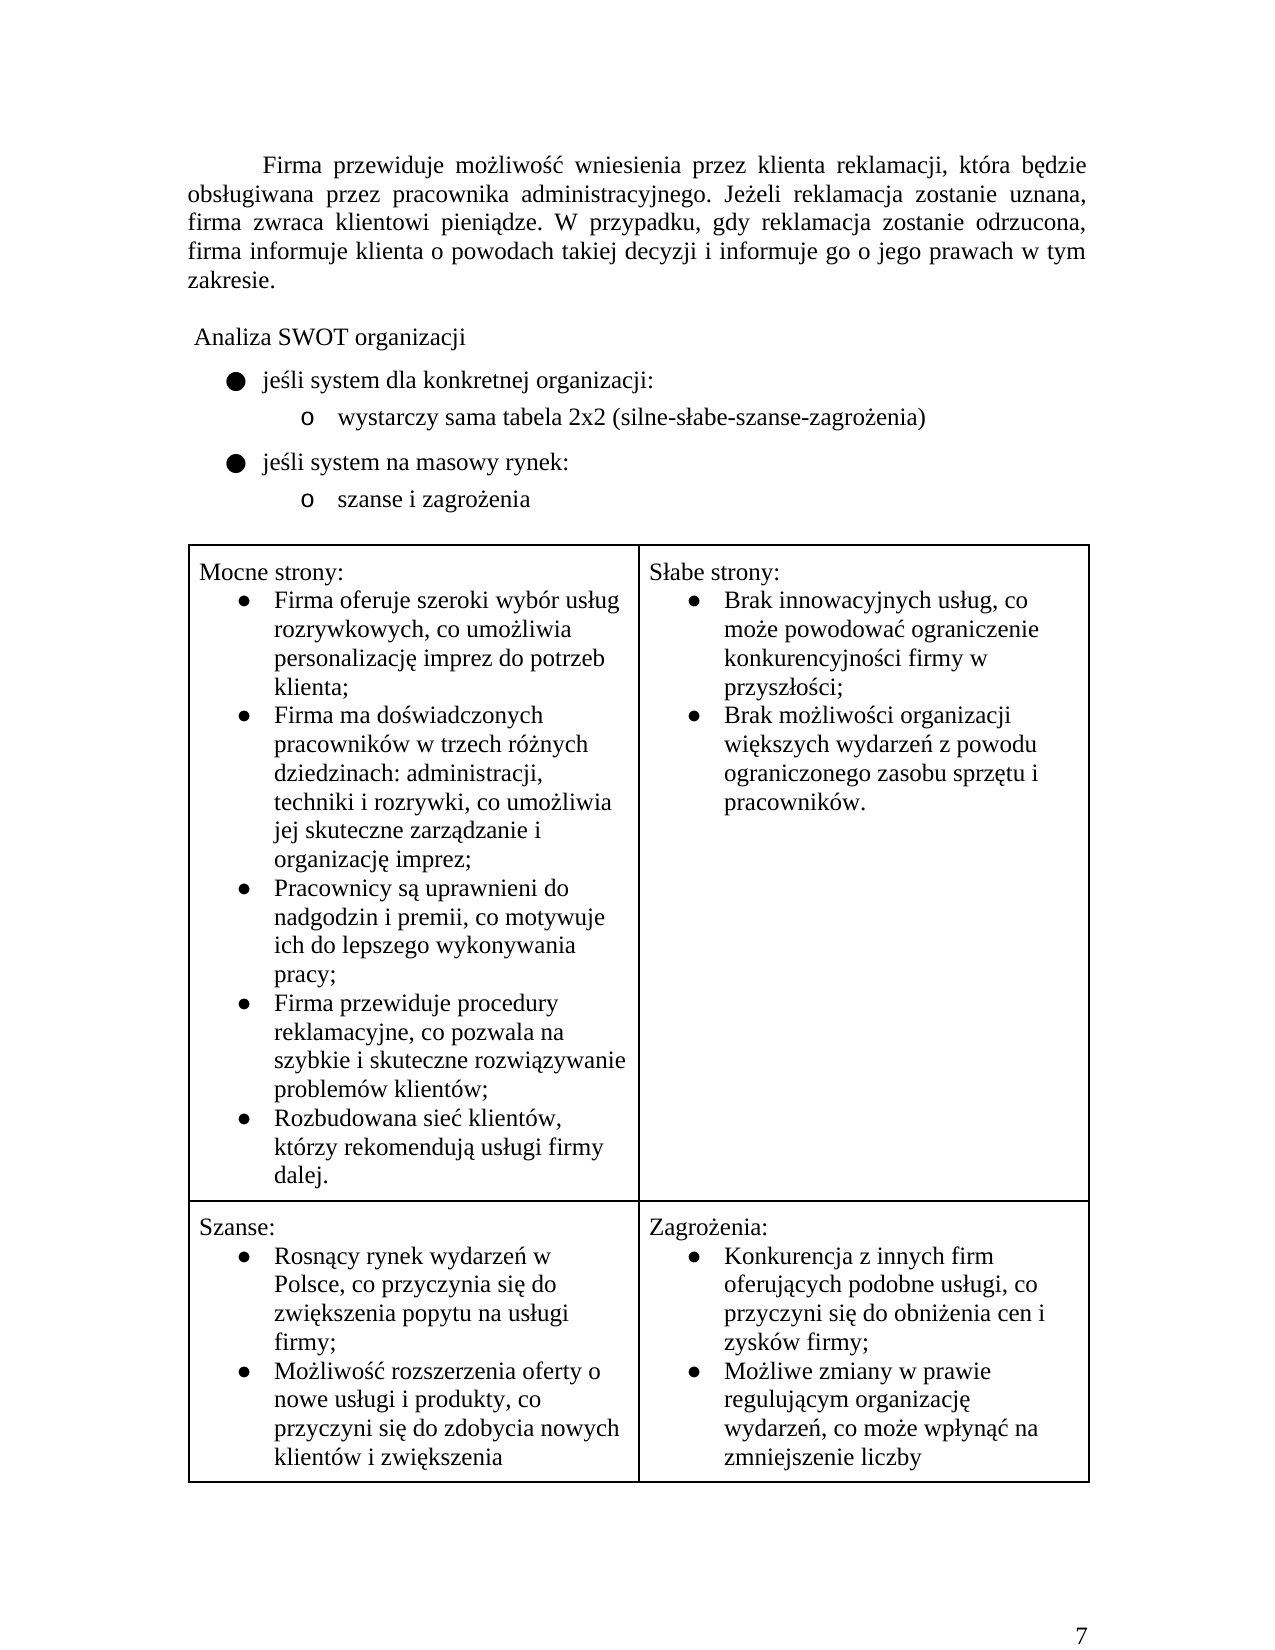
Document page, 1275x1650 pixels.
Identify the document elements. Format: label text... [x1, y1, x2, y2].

list szanse i zagrożenia [300, 484, 1087, 515]
list jeśli system dla konkretnej organizacji: [225, 351, 1087, 402]
text Analiza SWOT organizacji [187, 322, 1087, 351]
text Firma przewiduje możliwość wniesienia przez klienta reklamacji, która będzie obsługiwana przez pracownika administracyjnego. Jeżeli reklamacja zostanie uznana, firma zwraca klientowi pieniądze. W przypadku, gdy reklamacja zostanie odrzucona, firma informuje klienta o powodach takiej decyzji i informuje go o jego prawach w tym zakresie. [187, 150, 1087, 294]
list wystarczy sama tabela 2x2 (silne-słabe-szanse-zagrożenia) [300, 402, 1087, 433]
table_header Mocne strony: Firma oferuje szeroki wybór usług rozrywkowych, co umożliwia personalizację imprez do potrzeb klienta; Firma ma doświadczonych pracowników w trzech różnych dziedzinach: administracji, techniki i rozrywki, co umożliwia jej skuteczne zarządzanie i organizację imprez; Pracownicy są uprawnieni do nadgodzin i premii, co motywuje ich do lepszego wykonywania pracy; Firma przewiduje procedury reklamacyjne, co pozwala na szybkie i skuteczne rozwiązywanie problemów klientów; Rozbudowana sieć klientów, którzy rekomendują usługi firmy dalej. [190, 546, 638, 1199]
list jeśli system na masowy rynek: [225, 433, 1087, 484]
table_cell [190, 1202, 638, 1481]
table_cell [640, 1202, 1088, 1481]
table_header Słabe strony: Brak innowacyjnych usług, co może powodować ograniczenie konkurencyjności firmy w przyszłości; Brak możliwości organizacji większych wydarzeń z powodu ograniczonego zasobu sprzętu i pracowników. [640, 546, 1088, 1199]
